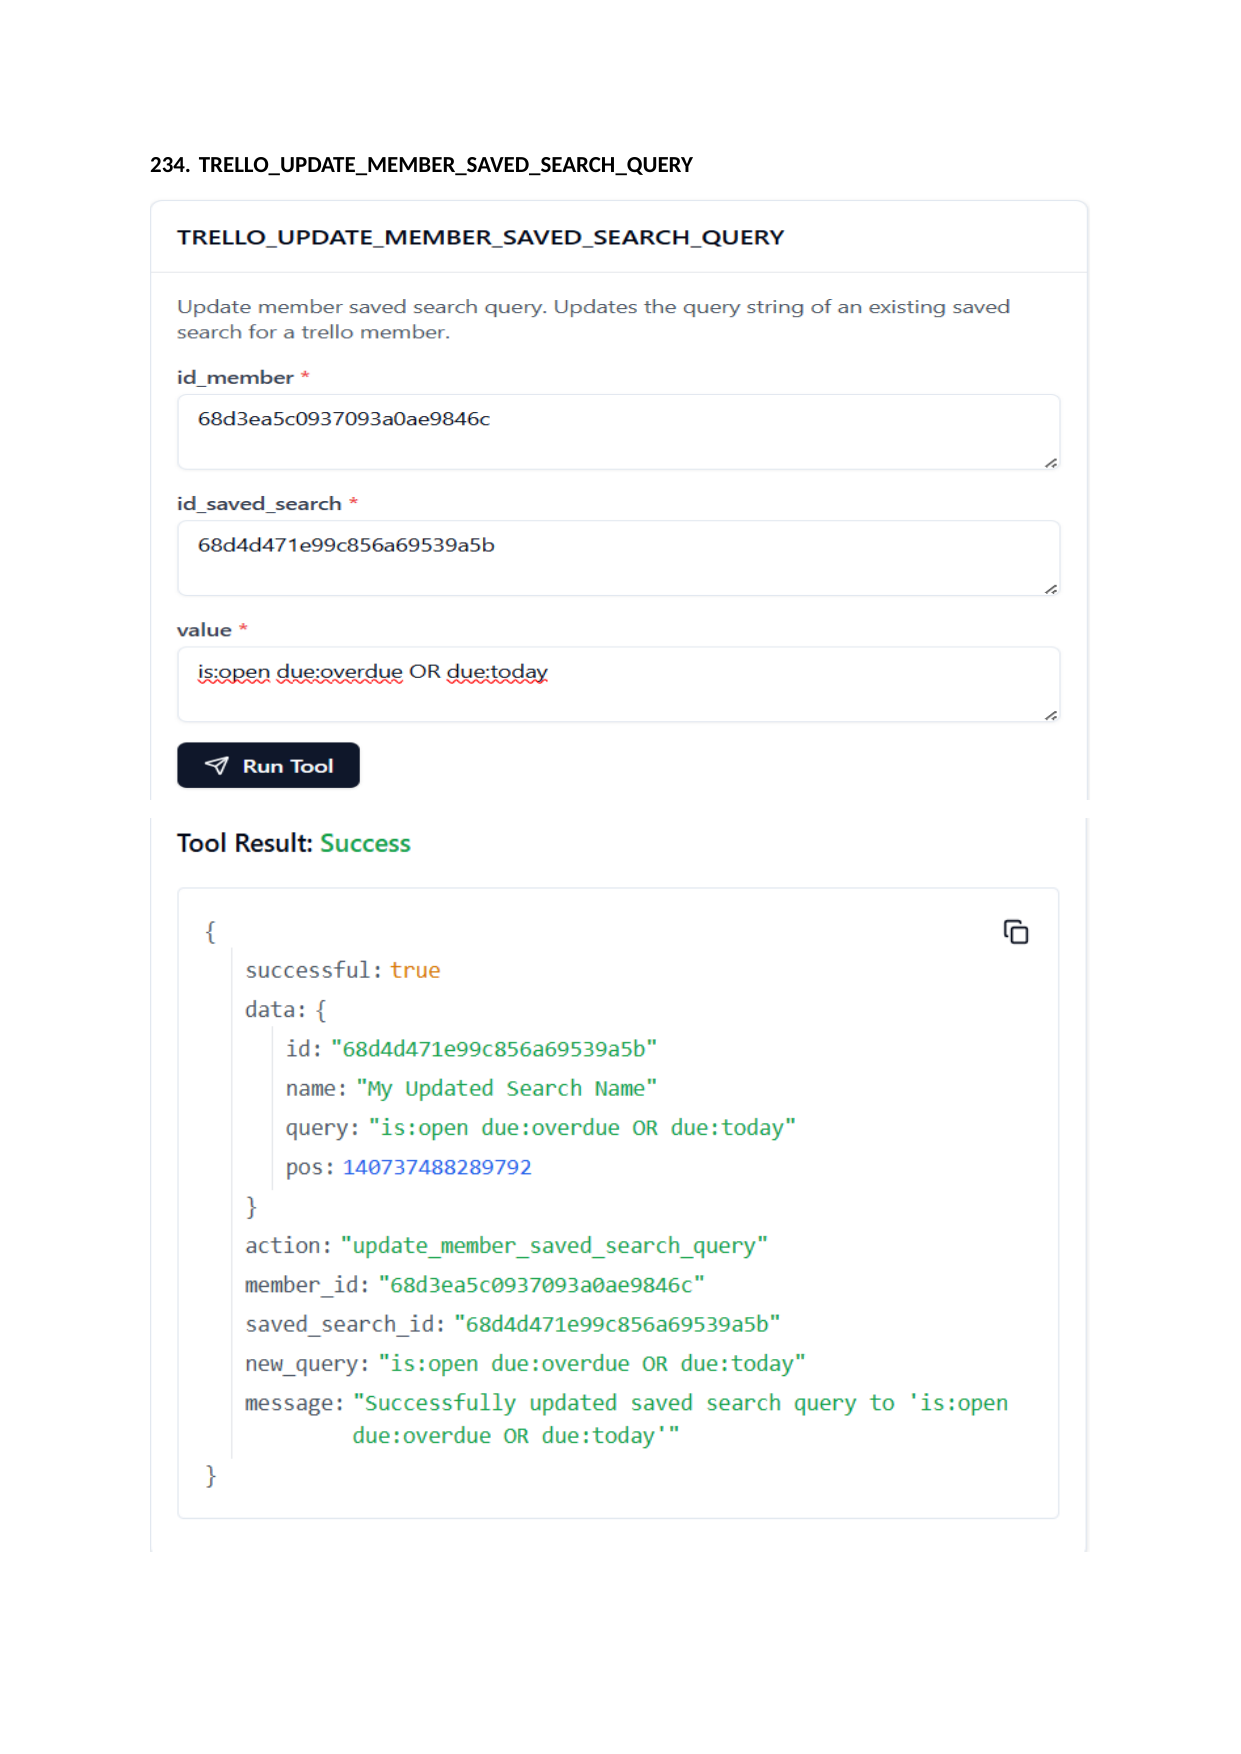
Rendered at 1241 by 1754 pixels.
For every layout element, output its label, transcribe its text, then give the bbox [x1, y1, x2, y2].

picture [150, 197, 1091, 800]
text 234. TRELLO_UPDATE_MEMBER_SAVED_SEARCH_QUERY [150, 150, 1090, 178]
picture [150, 818, 1091, 1552]
